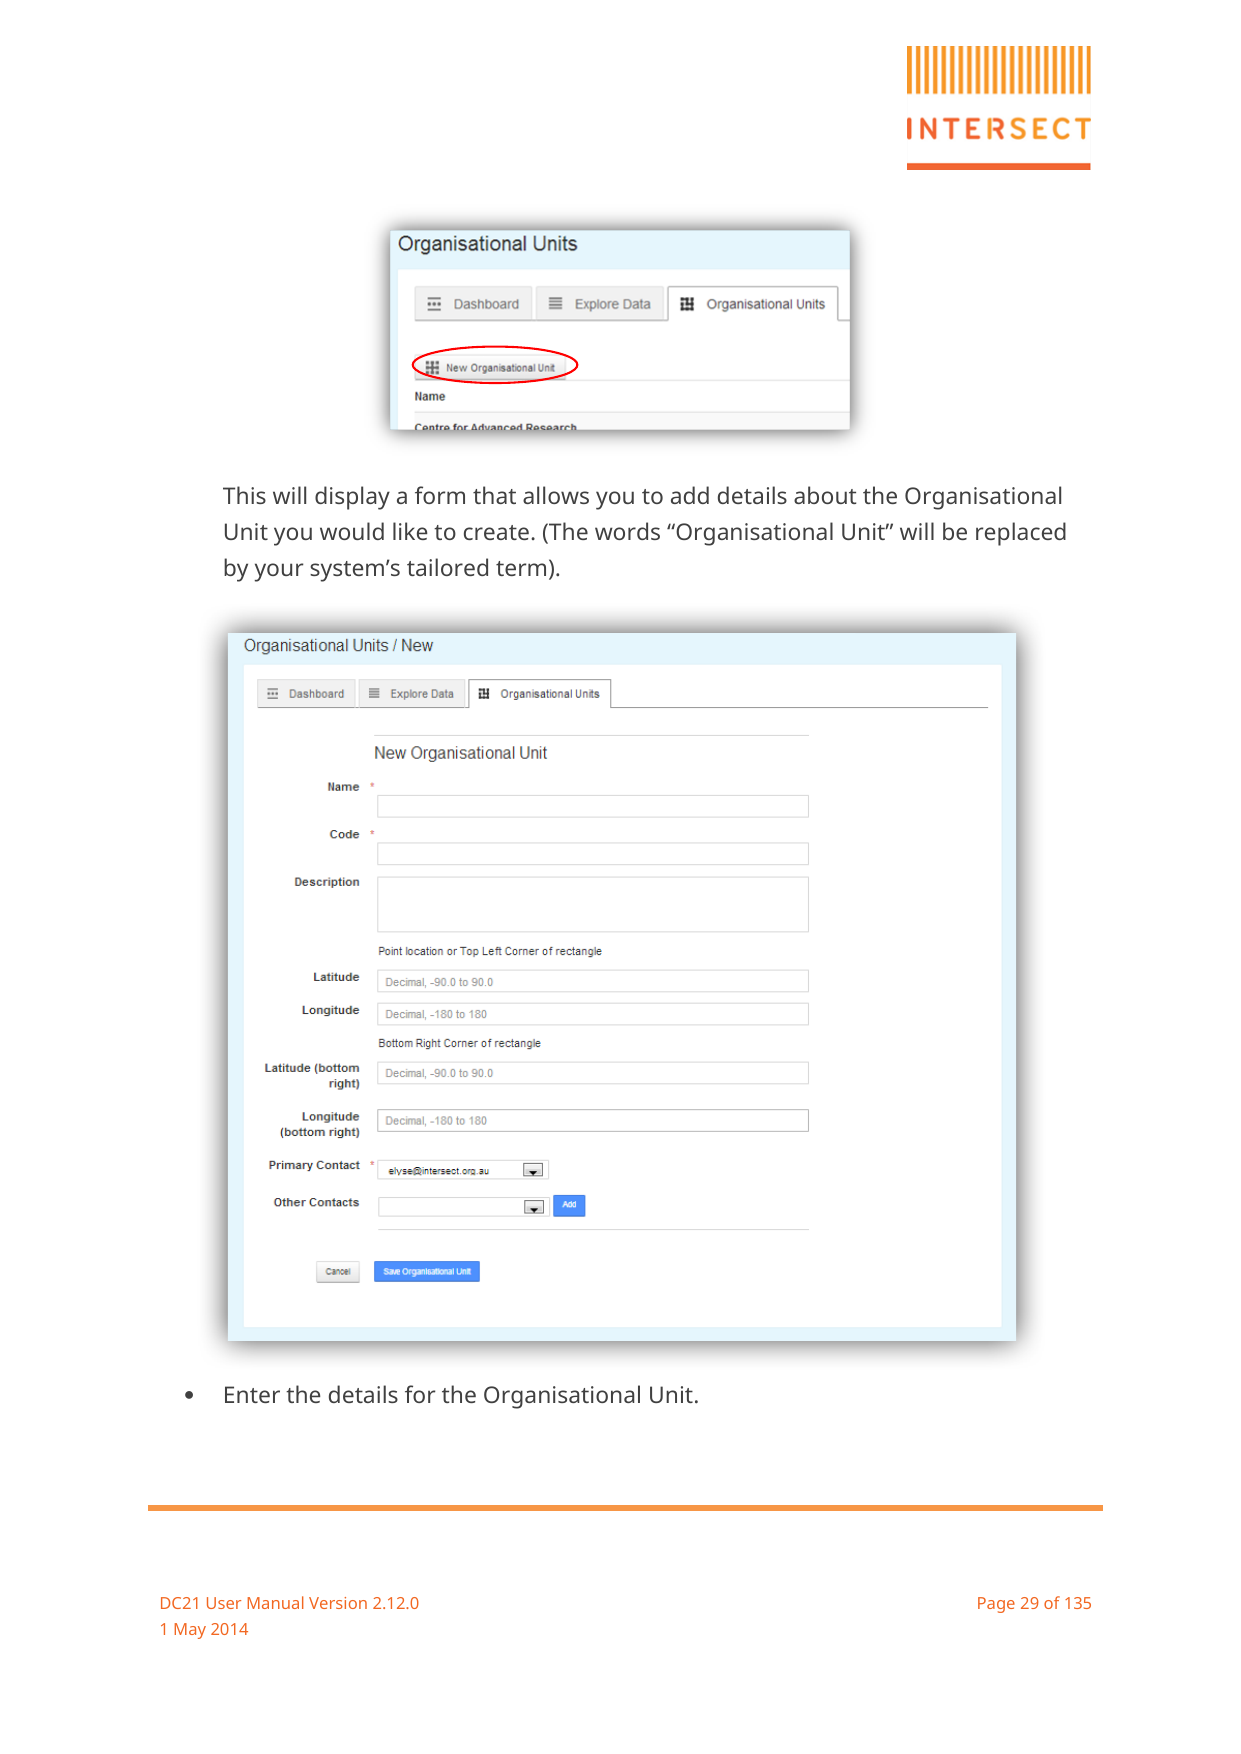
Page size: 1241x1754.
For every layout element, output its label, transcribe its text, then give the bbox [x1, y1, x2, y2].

picture [905, 44, 1093, 172]
text This will display a form that allows you to add details about the Organisational Unit you would like to create. (The words “Organisational Unit” will be replaced by your system’s tailored term). [223, 480, 1092, 583]
picture [356, 196, 884, 464]
list Enter the details for the Organisational Unit. [185, 1379, 1092, 1410]
picture [227, 633, 1017, 1341]
